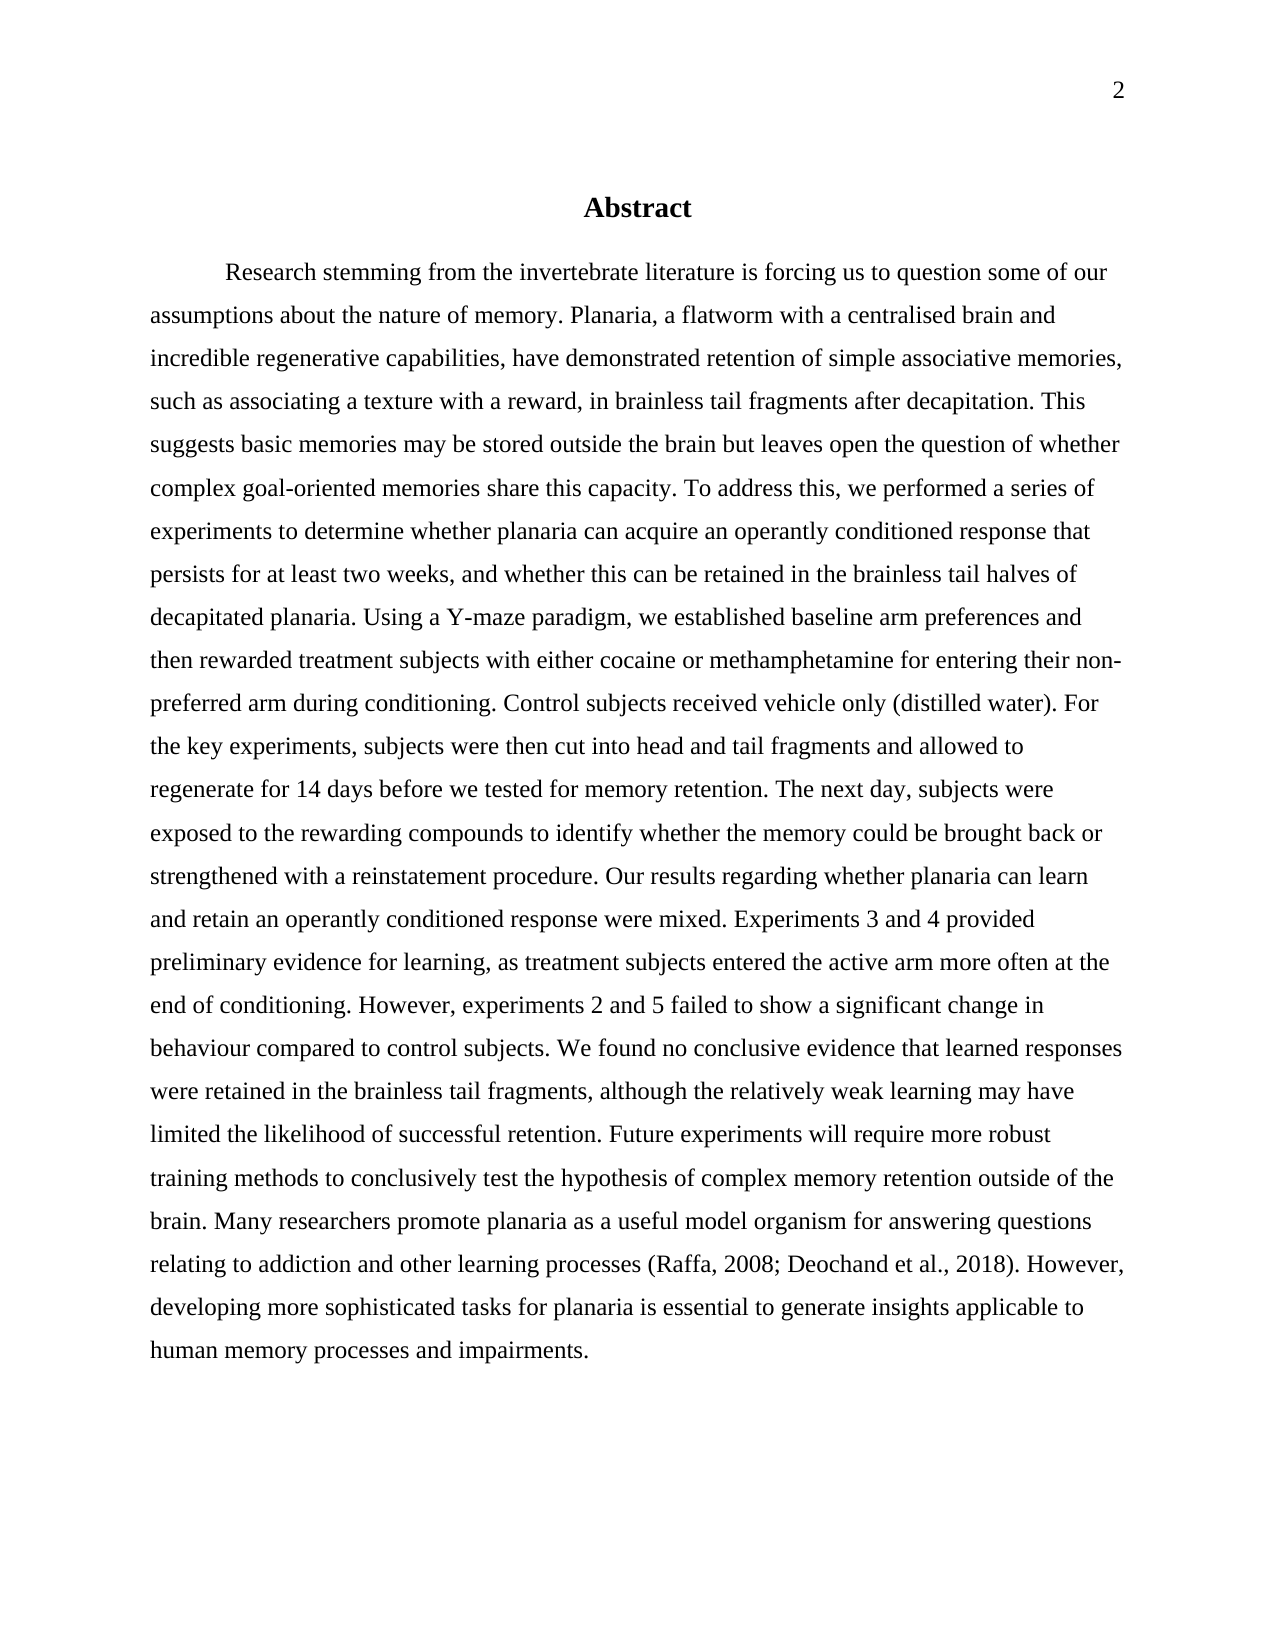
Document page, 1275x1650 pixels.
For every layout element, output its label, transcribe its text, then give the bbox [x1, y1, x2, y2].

subtitle Abstract [150, 190, 1125, 223]
text Research stemming from the invertebrate literature is forcing us to question some of our assumptions about the nature of memory. Planaria, a flatworm with a centralised brain and incredible regenerative capabilities, have demonstrated retention of simple associative memories, such as associating a texture with a reward, in brainless tail fragments after decapitation. This suggests basic memories may be stored outside the brain but leaves open the question of whether complex goal-oriented memories share this capacity. To address this, we performed a series of experiments to determine whether planaria can acquire an operantly conditioned response that persists for at least two weeks, and whether this can be retained in the brainless tail halves of decapitated planaria. Using a Y-maze paradigm, we established baseline arm preferences and then rewarded treatment subjects with either cocaine or methamphetamine for entering their non-preferred arm during conditioning. Control subjects received vehicle only (distilled water). For the key experiments, subjects were then cut into head and tail fragments and allowed to regenerate for 14 days before we tested for memory retention. The next day, subjects were exposed to the rewarding compounds to identify whether the memory could be brought back or strengthened with a reinstatement procedure. Our results regarding whether planaria can learn and retain an operantly conditioned response were mixed. Experiments 3 and 4 provided preliminary evidence for learning, as treatment subjects entered the active arm more often at the end of conditioning. However, experiments 2 and 5 failed to show a significant change in behaviour compared to control subjects. We found no conclusive evidence that learned responses were retained in the brainless tail fragments, although the relatively weak learning may have limited the likelihood of successful retention. Future experiments will require more robust training methods to conclusively test the hypothesis of complex memory retention outside of the brain. Many researchers promote planaria as a useful model organism for answering questions relating to addiction and other learning processes (Raffa, 2008; Deochand et al., 2018). However, developing more sophisticated tasks for planaria is essential to generate insights applicable to human memory processes and impairments. [150, 257, 1125, 1364]
